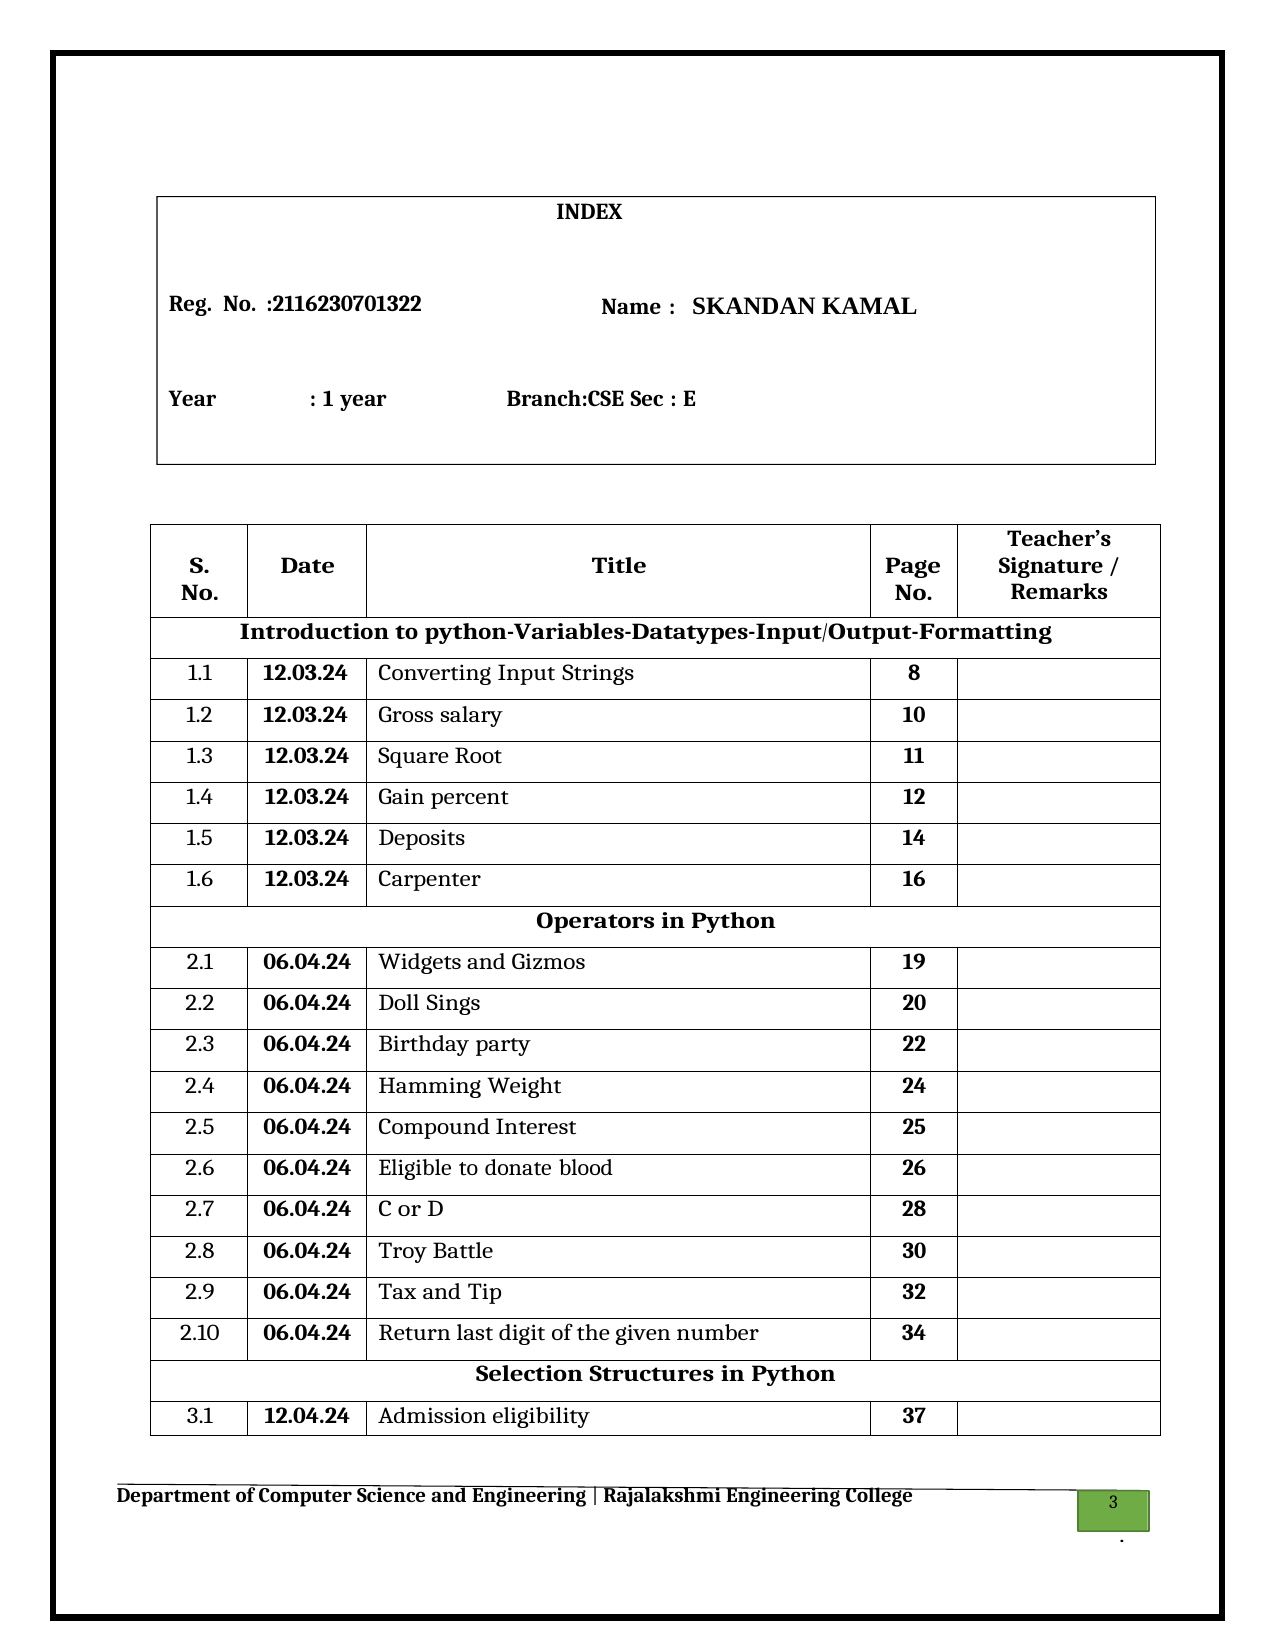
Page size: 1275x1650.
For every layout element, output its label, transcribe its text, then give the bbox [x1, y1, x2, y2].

table_cell 8 [871, 659, 957, 699]
table_cell 34 [871, 1319, 957, 1359]
table_cell 06.04.24 [248, 989, 366, 1029]
table_cell [958, 700, 1160, 741]
table_cell Gross salary [367, 700, 870, 741]
table_cell 2.8 [151, 1237, 247, 1277]
table_cell 28 [871, 1196, 957, 1236]
table_cell 32 [871, 1278, 957, 1318]
table_cell C or D [367, 1196, 870, 1236]
table_cell [958, 989, 1160, 1029]
table_cell 24 [871, 1072, 957, 1112]
table_cell 14 [871, 824, 957, 864]
table_cell Carpenter [367, 865, 870, 906]
table_cell 12.03.24 [248, 865, 366, 906]
table_cell 2.5 [151, 1113, 247, 1153]
table_header Date [248, 525, 366, 617]
table_cell [958, 824, 1160, 864]
table_cell 2.2 [151, 989, 247, 1029]
table_cell Return last digit of the given number [367, 1319, 870, 1359]
table_cell 10 [871, 700, 957, 741]
table_cell 2.6 [151, 1155, 247, 1194]
table_cell 2.10 [151, 1319, 247, 1359]
table_cell Tax and Tip [367, 1278, 870, 1318]
table_cell 26 [871, 1155, 957, 1194]
table_cell 1.6 [151, 865, 247, 906]
table_cell 37 [871, 1402, 957, 1434]
table_cell Deposits [367, 824, 870, 864]
table_cell Square Root [367, 742, 870, 782]
table_cell 06.04.24 [248, 1237, 366, 1277]
table_cell 12.03.24 [248, 824, 366, 864]
table_cell [958, 1196, 1160, 1236]
table_cell 06.04.24 [248, 1278, 366, 1318]
table_cell [958, 1072, 1160, 1112]
table_cell 19 [871, 948, 957, 988]
table_cell 06.04.24 [248, 1113, 366, 1153]
table_cell 2.9 [151, 1278, 247, 1318]
table_cell 06.04.24 [248, 1030, 366, 1071]
table_cell [958, 783, 1160, 823]
table_cell 12.03.24 [248, 700, 366, 741]
table_cell [958, 742, 1160, 782]
table_cell 12.04.24 [248, 1402, 366, 1434]
table_cell Eligible to donate blood [367, 1155, 870, 1194]
table_cell [958, 1319, 1160, 1359]
table_cell Introduction to python-Variables-Datatypes-Input/Output-Formatting [151, 618, 1160, 658]
table_cell [958, 1237, 1160, 1277]
table_cell 12.03.24 [248, 742, 366, 782]
table_header Page No. [871, 525, 957, 617]
table_cell 06.04.24 [248, 1155, 366, 1194]
table_cell 1.5 [151, 824, 247, 864]
table_header Title [367, 525, 870, 617]
table_cell 11 [871, 742, 957, 782]
table_cell 2.3 [151, 1030, 247, 1071]
table_cell 06.04.24 [248, 1196, 366, 1236]
table_cell 2.1 [151, 948, 247, 988]
table_cell 30 [871, 1237, 957, 1277]
table_cell Admission eligibility [367, 1402, 870, 1434]
table_cell 1.2 [151, 700, 247, 741]
table_cell Compound Interest [367, 1113, 870, 1153]
table_cell 3.1 [151, 1402, 247, 1434]
table_cell 2.7 [151, 1196, 247, 1236]
table_cell [958, 1030, 1160, 1071]
table_cell 25 [871, 1113, 957, 1153]
table_cell [958, 1155, 1160, 1194]
table_cell Birthday party [367, 1030, 870, 1071]
table_header Teacher’s Signature / Remarks [958, 525, 1160, 617]
table_cell Operators in Python [151, 907, 1160, 947]
table_cell [958, 1278, 1160, 1318]
table_cell Widgets and Gizmos [367, 948, 870, 988]
table_cell 06.04.24 [248, 948, 366, 988]
table_cell Gain percent [367, 783, 870, 823]
table_cell 2.4 [151, 1072, 247, 1112]
table_cell Selection Structures in Python [151, 1361, 1160, 1401]
table_cell 12 [871, 783, 957, 823]
table_cell 16 [871, 865, 957, 906]
table_cell 12.03.24 [248, 783, 366, 823]
table_cell 20 [871, 989, 957, 1029]
table_cell 1.1 [151, 659, 247, 699]
table_header S. No. [151, 525, 247, 617]
table_cell Troy Battle [367, 1237, 870, 1277]
table_cell Converting Input Strings [367, 659, 870, 699]
table_cell Hamming Weight [367, 1072, 870, 1112]
table_cell 06.04.24 [248, 1319, 366, 1359]
table_cell [958, 659, 1160, 699]
table_cell 1.4 [151, 783, 247, 823]
table_cell Doll Sings [367, 989, 870, 1029]
table_cell [958, 948, 1160, 988]
table_cell [958, 1402, 1160, 1434]
table_cell 1.3 [151, 742, 247, 782]
table_cell 22 [871, 1030, 957, 1071]
table_cell 06.04.24 [248, 1072, 366, 1112]
table_cell [958, 865, 1160, 906]
table_cell 12.03.24 [248, 659, 366, 699]
table_cell [958, 1113, 1160, 1153]
